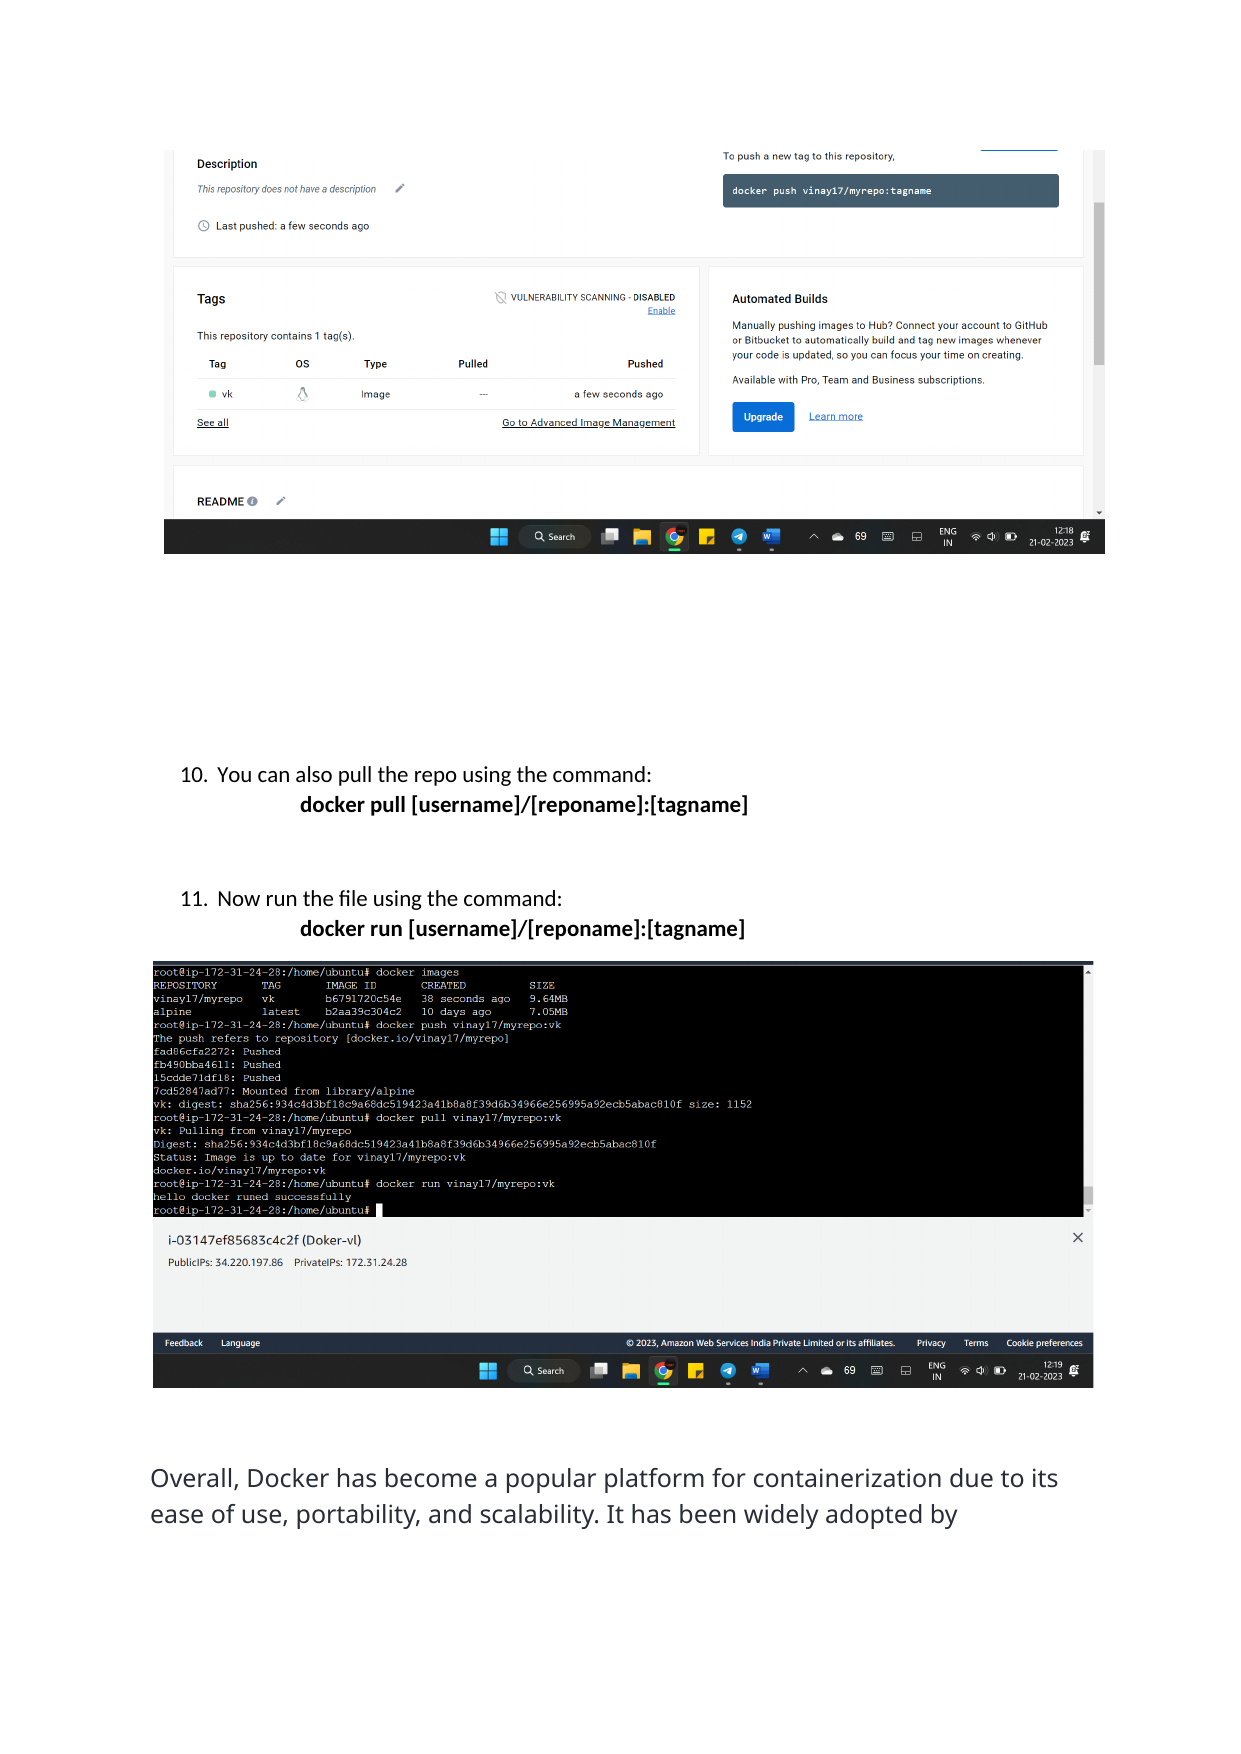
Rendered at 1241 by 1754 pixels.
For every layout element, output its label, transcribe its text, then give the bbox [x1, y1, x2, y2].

list docker pull [username]/[reponame]:[tagname] [300, 790, 1090, 818]
picture [153, 961, 1094, 1388]
list docker run [username]/[reponame]:[tagname] [300, 914, 1090, 942]
picture [164, 150, 1105, 554]
list You can also pull the repo using the command: [179, 760, 1090, 788]
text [150, 1460, 1090, 1531]
list Now run the file using the command: [179, 884, 1090, 912]
